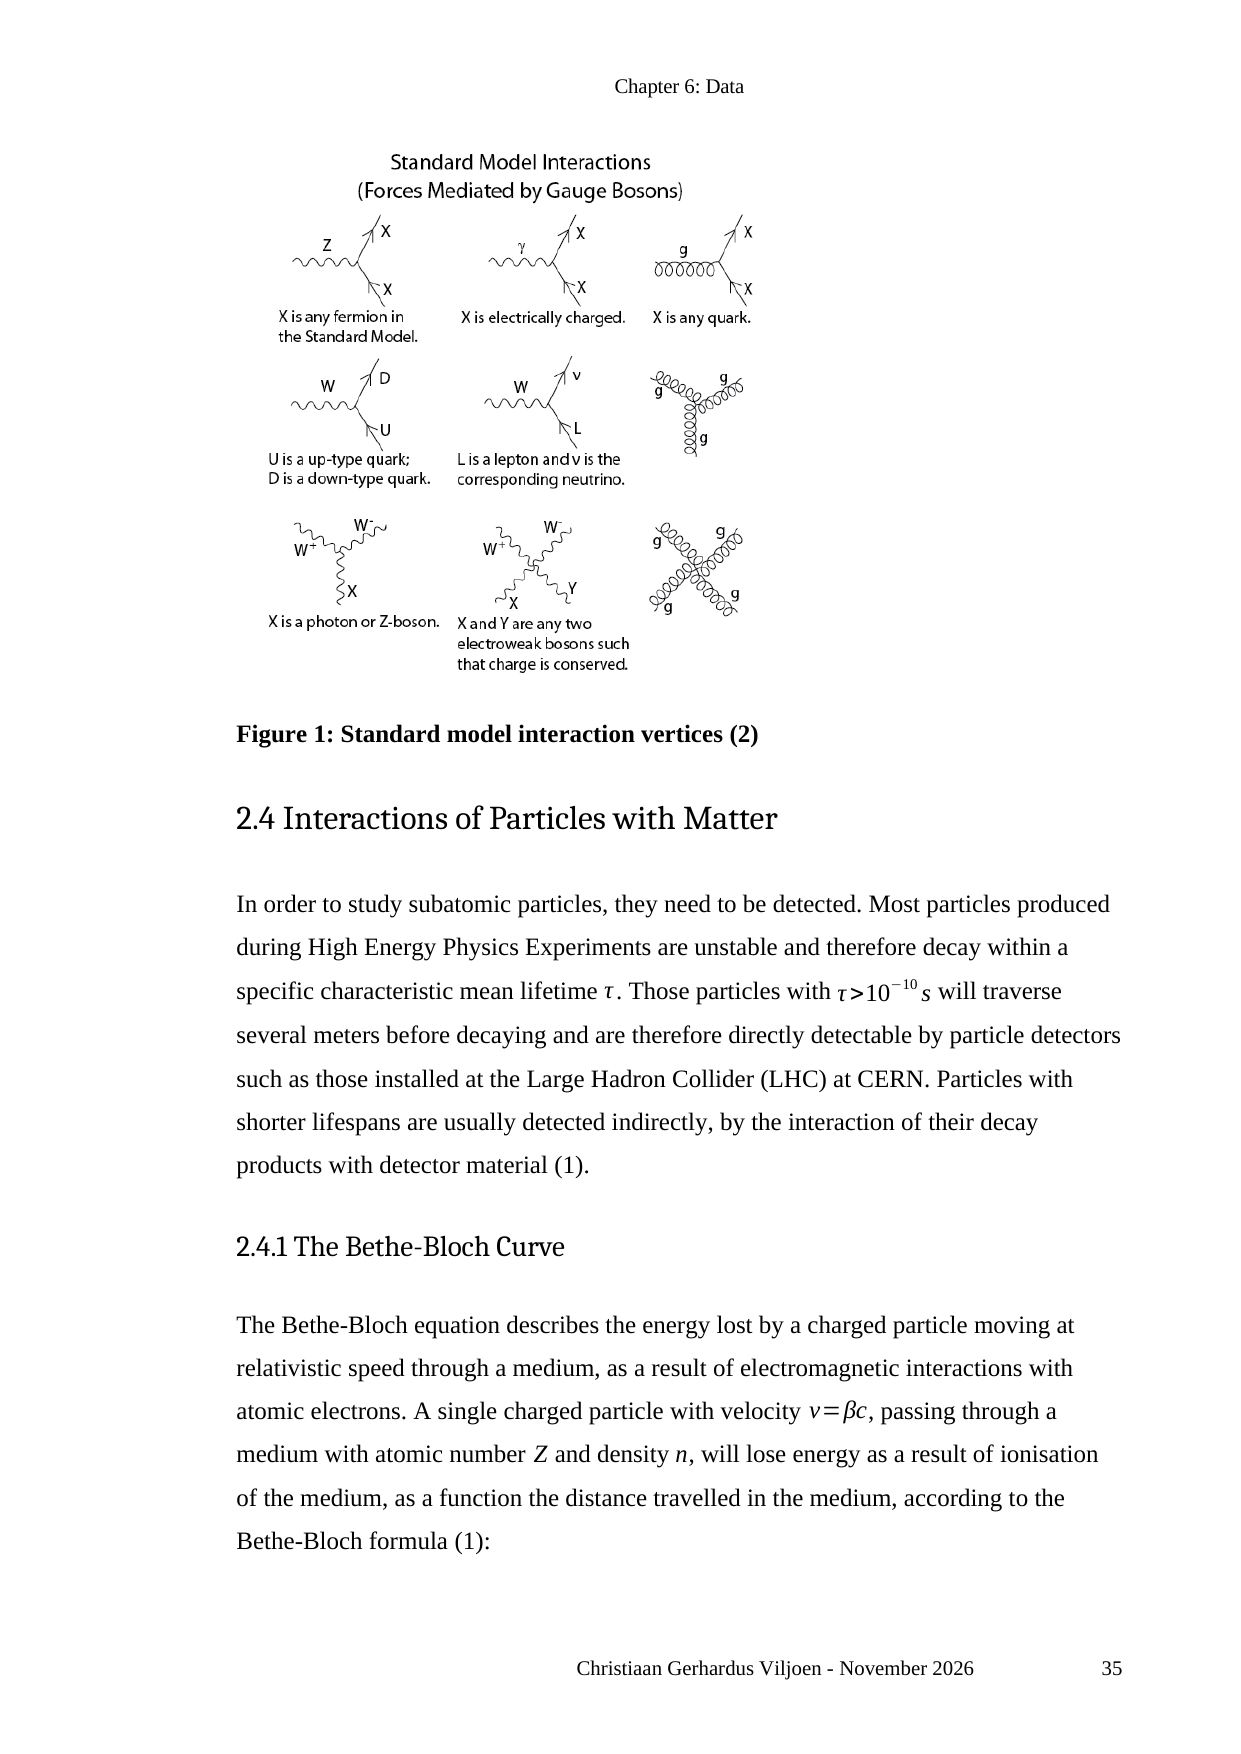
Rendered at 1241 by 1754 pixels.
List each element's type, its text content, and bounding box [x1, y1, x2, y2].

text The Bethe-Bloch equation describes the energy lost by a charged particle moving at relativistic speed through a medium, as a result of electromagnetic interactions with atomic electrons. A single charged particle with velocity , passing through a medium with atomic number and density , will lose energy as a result of ionisation of the medium, as a function the distance travelled in the medium, according to the Bethe-Bloch formula: [236, 1310, 1122, 1554]
picture [236, 135, 780, 693]
text In order to study subatomic particles, they need to be detected. Most particles produced during High Energy Physics Experiments are unstable and therefore decay within a specific characteristic mean lifetime . Those particles with will traverse several meters before decaying and are therefore directly detectable by particle detectors such as those installed at the Large Hadron Collider (LHC) at CERN. Particles with shorter lifespans are usually detected indirectly, by the interaction of their decay products with detector material. [236, 889, 1122, 1179]
text Figure 1: Standard model interaction vertices [236, 719, 1122, 748]
subtitle The Bethe-Bloch Curve [236, 1231, 1122, 1264]
subtitle Interactions of Particles with Matter [236, 800, 1122, 838]
